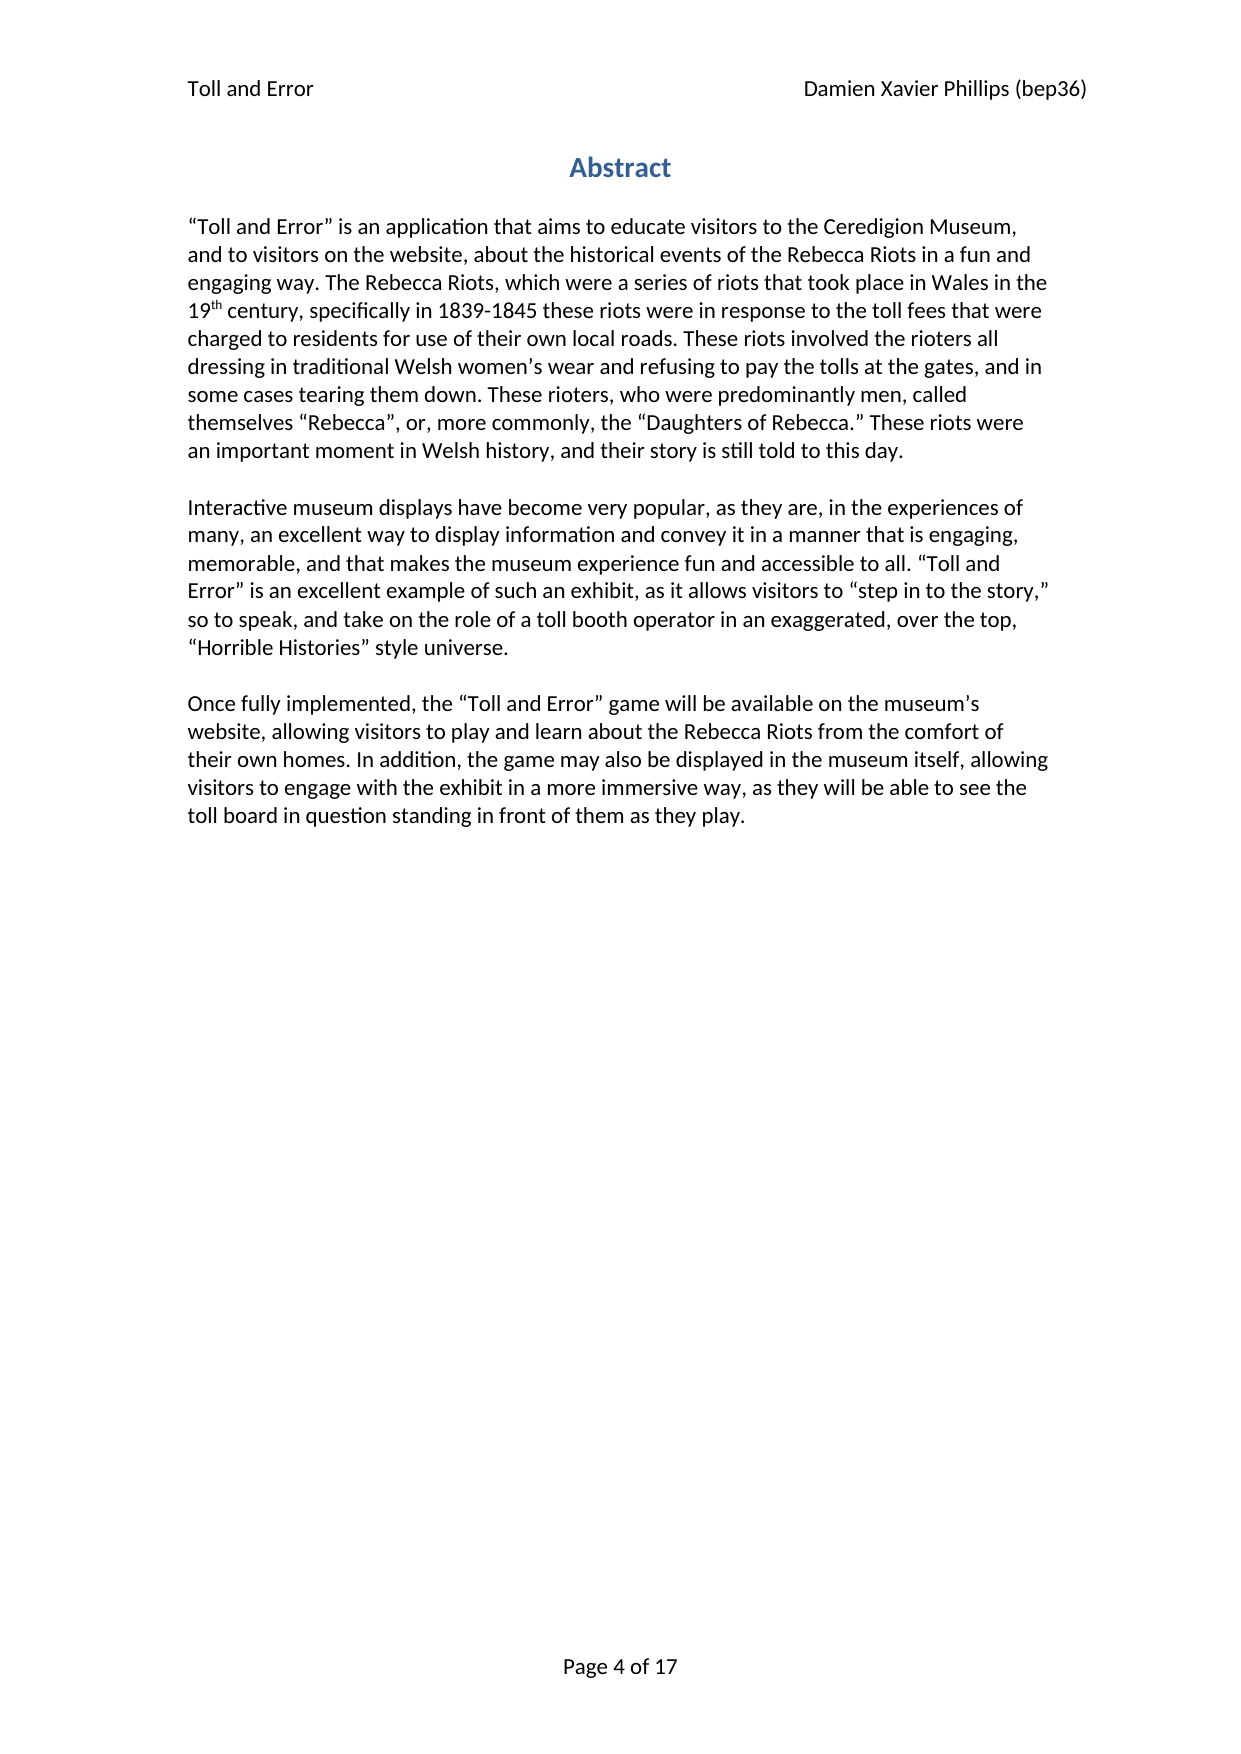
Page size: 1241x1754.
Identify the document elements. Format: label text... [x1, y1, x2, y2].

text Interactive museum displays have become very popular, as they are, in the experiences of many, an excellent way to display information and convey it in a manner that is engaging, memorable, and that makes the museum experience fun and accessible to all. “Toll and Error” is an excellent example of such an exhibit, as it allows visitors to “step in to the story,” so to speak, and take on the role of a toll booth operator in an exaggerated, over the top, “Horrible Histories” style universe. [187, 493, 1053, 661]
text Once fully implemented, the “Toll and Error” game will be available on the museum’s website, allowing visitors to play and learn about the Rebecca Riots from the comfort of their own homes. In addition, the game may also be displayed in the museum itself, allowing visitors to engage with the exhibit in a more immersive way, as they will be able to see the toll board in question standing in front of them as they play. [187, 689, 1053, 829]
text “Toll and Error” is an application that aims to educate visitors to the Ceredigion Museum, and to visitors on the website, about the historical events of the Rebecca Riots in a fun and engaging way. The Rebecca Riots, which were a series of riots that took place in Wales in the 19th century, specifically in 1839-1845 these riots were in response to the toll fees that were charged to residents for use of their own local roads. These riots involved the rioters all dressing in traditional Welsh women’s wear and refusing to pay the tolls at the gates, and in some cases tearing them down. These rioters, who were predominantly men, called themselves “Rebecca”, or, more commonly, the “Daughters of Rebecca.” These riots were an important moment in Welsh history, and their story is still told to this day. [187, 212, 1053, 464]
text Abstract [187, 149, 1053, 184]
